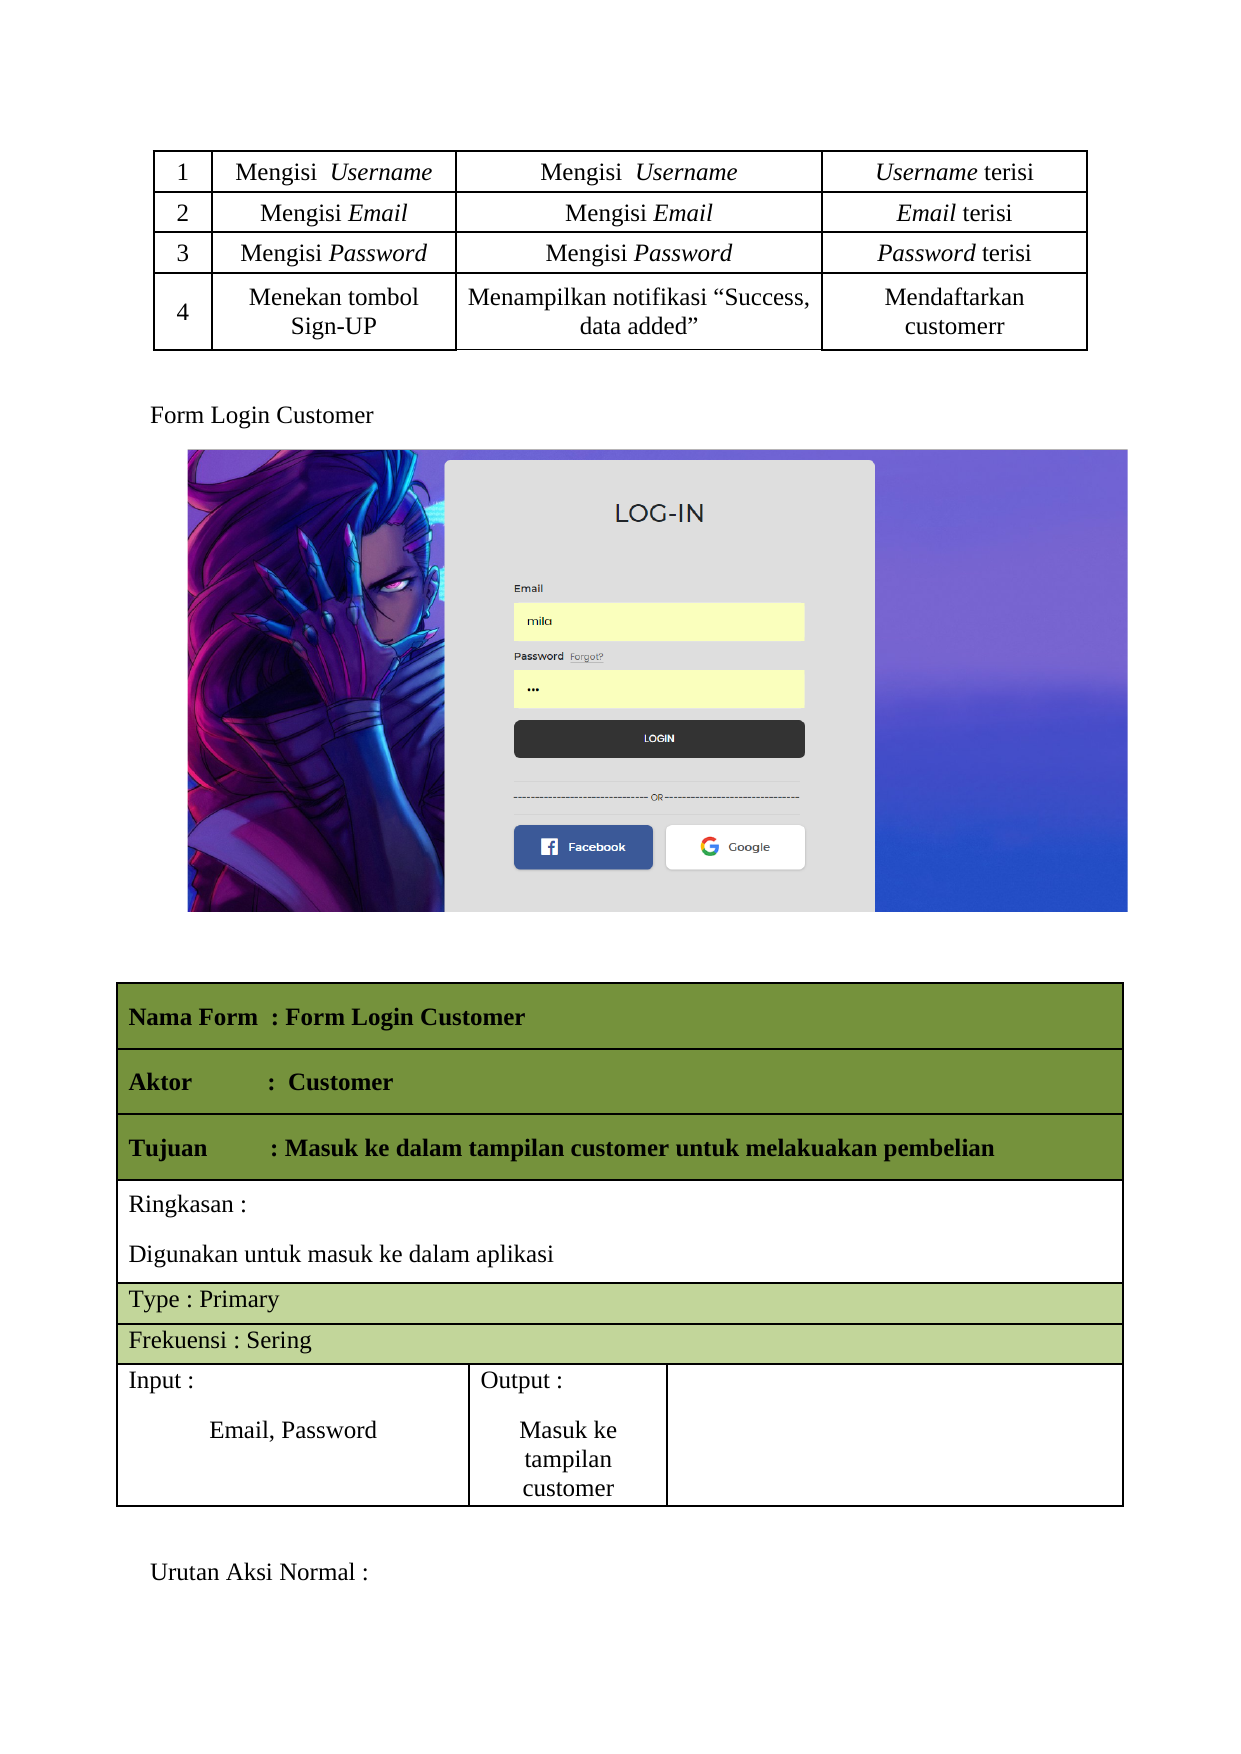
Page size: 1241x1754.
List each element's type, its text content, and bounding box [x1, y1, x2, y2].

picture [187, 449, 1128, 912]
table_cell Mengisi Email [213, 193, 455, 231]
table_cell Username terisi [823, 152, 1086, 191]
table_cell Email terisi [823, 193, 1086, 231]
table_cell 4 [155, 274, 211, 348]
table_cell Input : [118, 1365, 468, 1413]
table_cell 1 [155, 152, 211, 191]
table_cell Type : Primary [118, 1284, 1122, 1323]
table_header Nama Form : Form Login Customer [118, 984, 1122, 1048]
table_cell Aktor : Customer [118, 1050, 1122, 1113]
table_cell Mengisi Password [457, 233, 821, 272]
table_cell Digunakan untuk masuk ke dalam aplikasi [118, 1226, 1122, 1282]
table_cell 3 [155, 233, 211, 272]
text Urutan Aksi Normal : [150, 1557, 1090, 1585]
table_cell Mengisi Username [457, 152, 821, 191]
table_cell Masuk ke tampilan customer [470, 1413, 666, 1505]
table_cell Frekuensi : Sering [118, 1325, 1122, 1363]
table_cell [668, 1365, 1122, 1505]
table_cell Output : [470, 1365, 666, 1413]
table_cell 2 [155, 193, 211, 231]
table_cell Mengisi Username [213, 152, 455, 191]
text Form Login Customer [150, 400, 1090, 429]
table_cell Mendaftarkan customerr [823, 274, 1086, 348]
table_cell Menekan tombol Sign-UP [213, 274, 455, 348]
table_cell Email, Password [118, 1413, 468, 1505]
table_cell Tujuan : Masuk ke dalam tampilan customer untuk melakuakan pembelian [118, 1115, 1122, 1179]
table_cell Password terisi [823, 233, 1086, 272]
table_cell Mengisi Email [457, 193, 821, 231]
table_cell Ringkasan : [118, 1181, 1122, 1226]
table_cell Menampilkan notifikasi “Success, data added” [457, 274, 821, 348]
table_cell Mengisi Password [213, 233, 455, 272]
